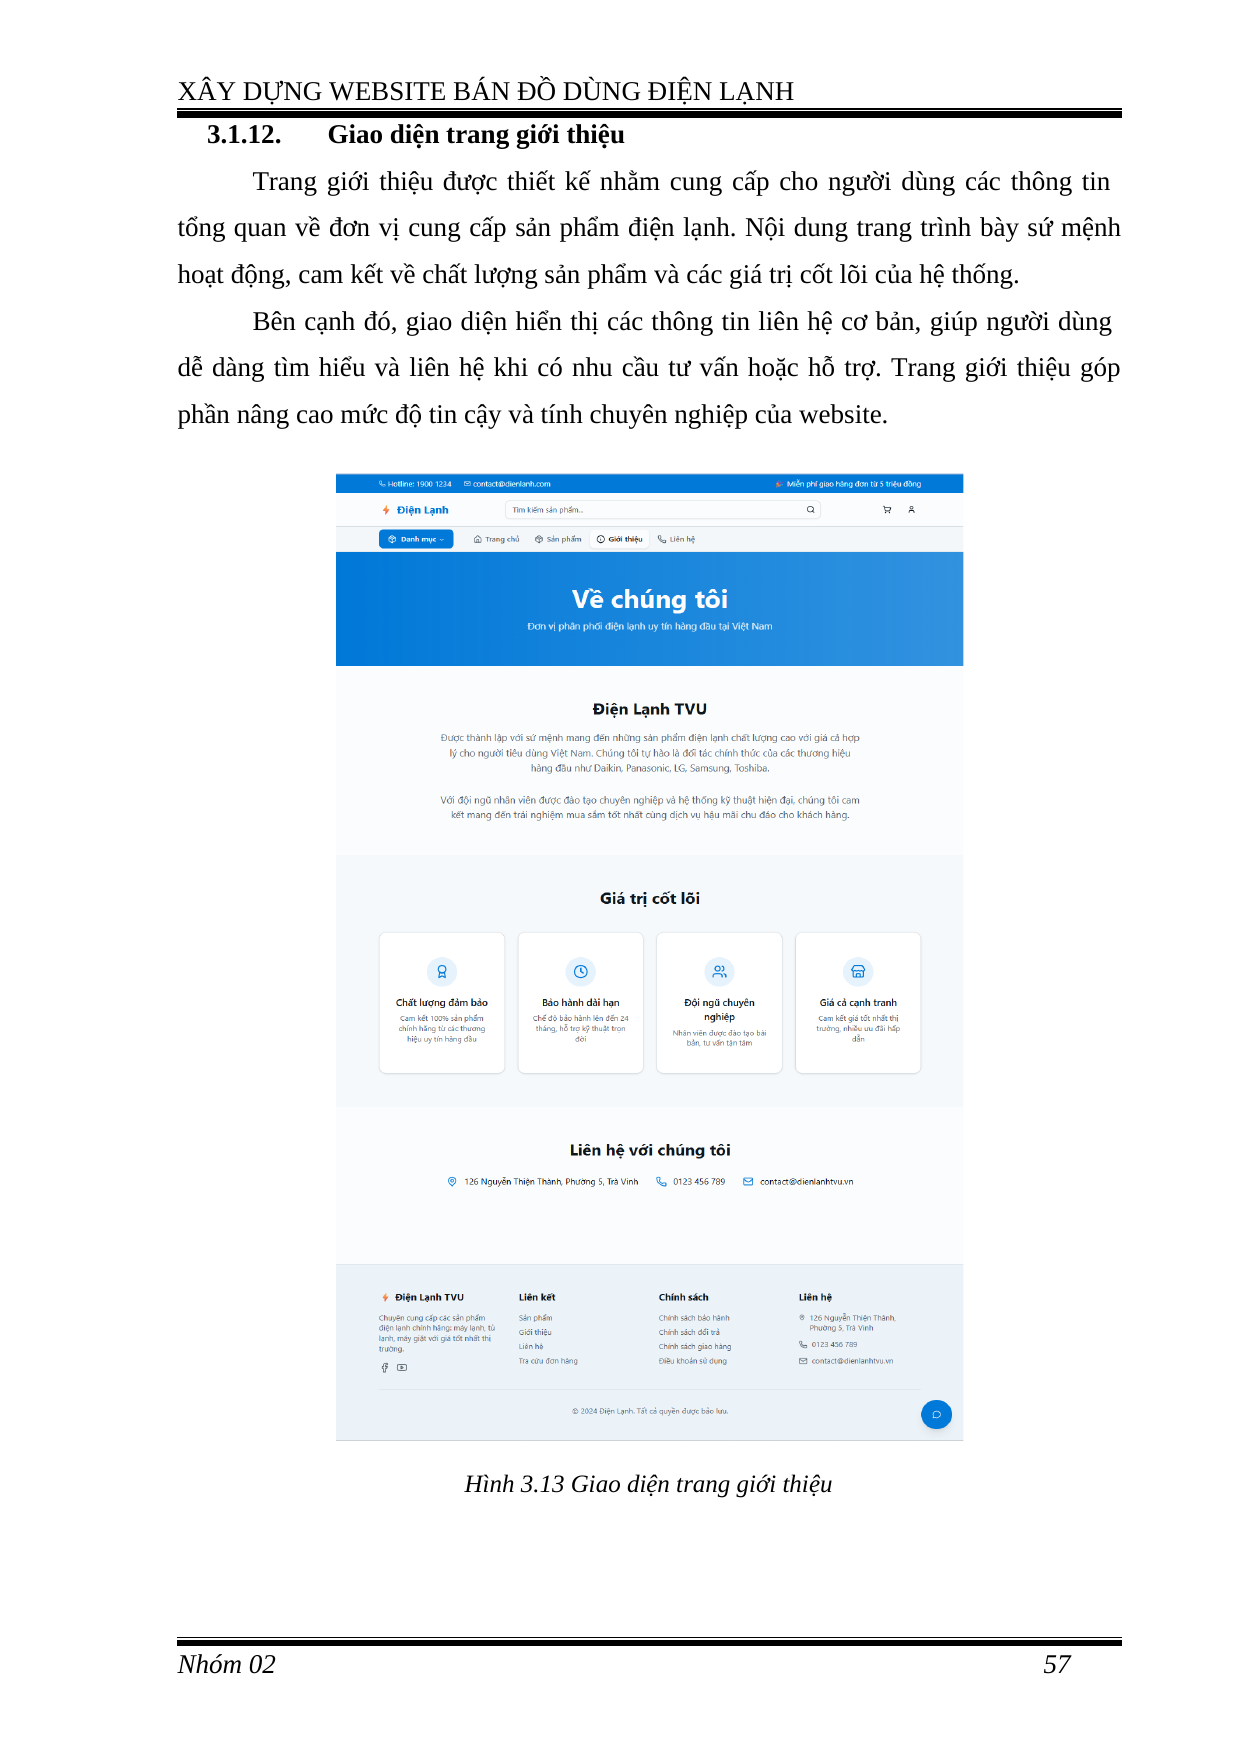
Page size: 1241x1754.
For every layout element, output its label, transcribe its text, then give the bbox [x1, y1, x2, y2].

subtitle Giao diện trang giới thiệu [207, 118, 1122, 149]
text Hình 3.13 Giao diện trang giới thiệu [177, 1469, 1122, 1498]
text Trang giới thiệu được thiết kế nhằm cung cấp cho người dùng các thông tin tổng quan về đơn vị cung cấp sản phẩm điện lạnh. Nội dung trang trình bày sứ mệnh hoạt động, cam kết về chất lượng sản phẩm và các giá trị cốt lõi của hệ thống. [177, 165, 1122, 289]
text Bên cạnh đó, giao diện hiển thị các thông tin liên hệ cơ bản, giúp người dùng dễ dàng tìm hiểu và liên hệ khi có nhu cầu tư vấn hoặc hỗ trợ. Trang giới thiệu góp phần nâng cao mức độ tin cậy và tính chuyên nghiệp của website. [177, 305, 1122, 429]
picture [336, 473, 964, 1441]
